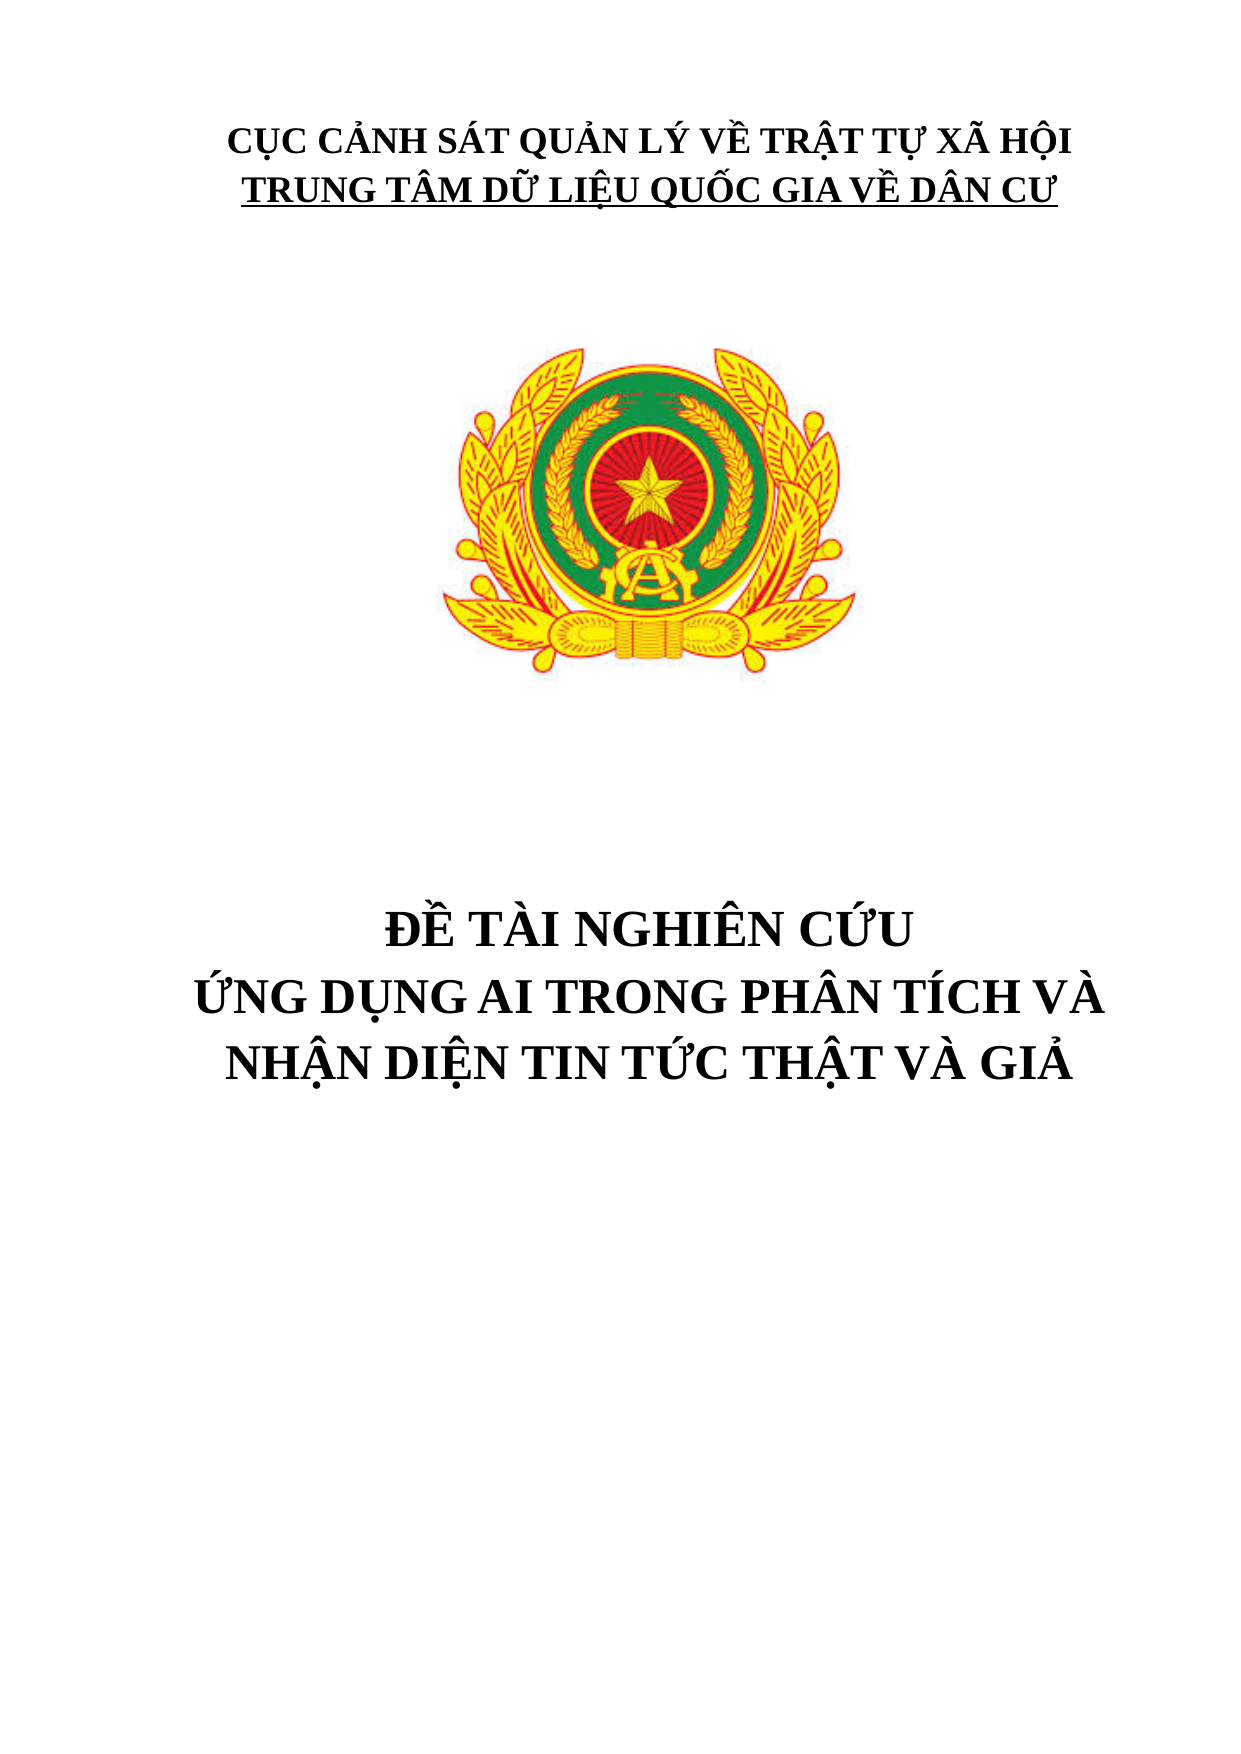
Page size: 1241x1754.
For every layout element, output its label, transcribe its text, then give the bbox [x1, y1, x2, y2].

picture [435, 335, 864, 687]
text CỤC CẢNH SÁT QUẢN LÝ VỀ TRẬT TỰ XÃ HỘI [177, 118, 1122, 161]
text ỨNG DỤNG AI TRONG PHÂN TÍCH VÀ NHẬN DIỆN TIN TỨC THẬT VÀ GIẢ [177, 967, 1122, 1091]
text ĐỀ TÀI NGHIÊN CỨU [177, 898, 1122, 958]
text TRUNG TÂM DỮ LIỆU QUỐC GIA VỀ DÂN CƯ [177, 168, 1122, 211]
